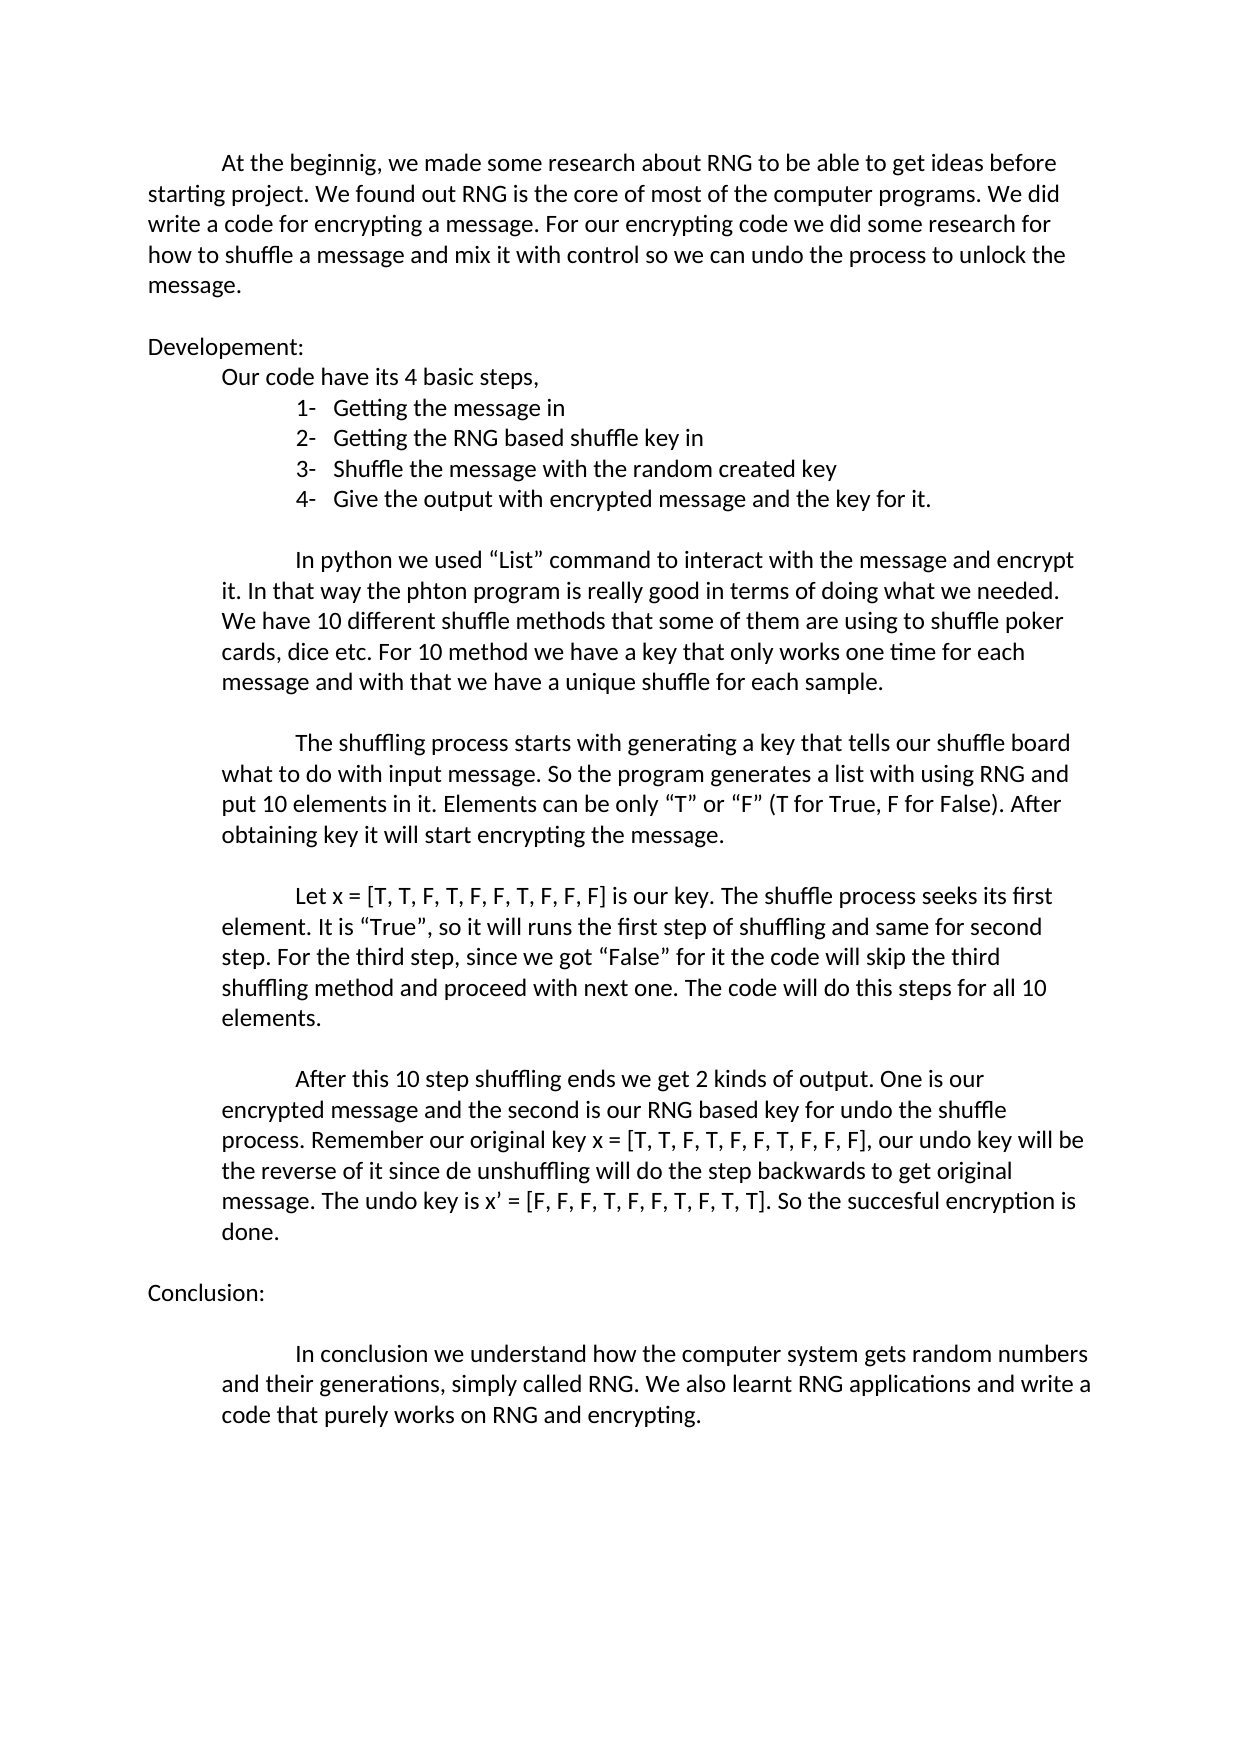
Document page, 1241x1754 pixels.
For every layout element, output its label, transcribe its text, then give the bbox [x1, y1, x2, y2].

text Conclusion: [148, 1277, 1093, 1307]
text After this 10 step shuffling ends we get 2 kinds of output. One is our encrypted message and the second is our RNG based key for undo the shuffle process. Remember our original key x = [T, T, F, T, F, F, T, F, F, F], our undo key will be the reverse of it since de unshuffling will do the step backwards to get original message. The undo key is x’ = [F, F, F, T, F, F, T, F, T, T]. So the succesful encryption is done. [221, 1063, 1093, 1246]
text Our code have its 4 basic steps, [148, 361, 1093, 392]
text In conclusion we understand how the computer system gets random numbers and their generations, simply called RNG. We also learnt RNG applications and write a code that purely works on RNG and encrypting. [221, 1338, 1093, 1429]
list Getting the message in [296, 392, 1093, 422]
text The shuffling process starts with generating a key that tells our shuffle board what to do with input message. So the program generates a list with using RNG and put 10 elements in it. Elements can be only “T” or “F” (T for True, F for False). After obtaining key it will start encrypting the message. [221, 727, 1093, 849]
list Getting the RNG based shuffle key in [296, 422, 1093, 453]
text Let x = [T, T, F, T, F, F, T, F, F, F] is our key. The shuffle process seeks its first element. It is “True”, so it will runs the first step of shuffling and same for second step. For the third step, since we got “False” for it the code will skip the third shuffling method and proceed with next one. The code will do this steps for all 10 elements. [221, 880, 1093, 1033]
text In python we used “List” command to interact with the message and encrypt it. In that way the phton program is really good in terms of doing what we needed. We have 10 different shuffle methods that some of them are using to shuffle poker cards, dice etc. For 10 method we have a key that only works one time for each message and with that we have a unique shuffle for each sample. [221, 544, 1093, 697]
list Give the output with encrypted message and the key for it. [296, 483, 1093, 514]
text Developement: [148, 331, 1093, 361]
text At the beginnig, we made some research about RNG to be able to get ideas before starting project. We found out RNG is the core of most of the computer programs. We did write a code for encrypting a message. For our encrypting code we did some research for how to shuffle a message and mix it with control so we can undo the process to unlock the message. [148, 148, 1093, 300]
list Shuffle the message with the random created key [296, 453, 1093, 483]
